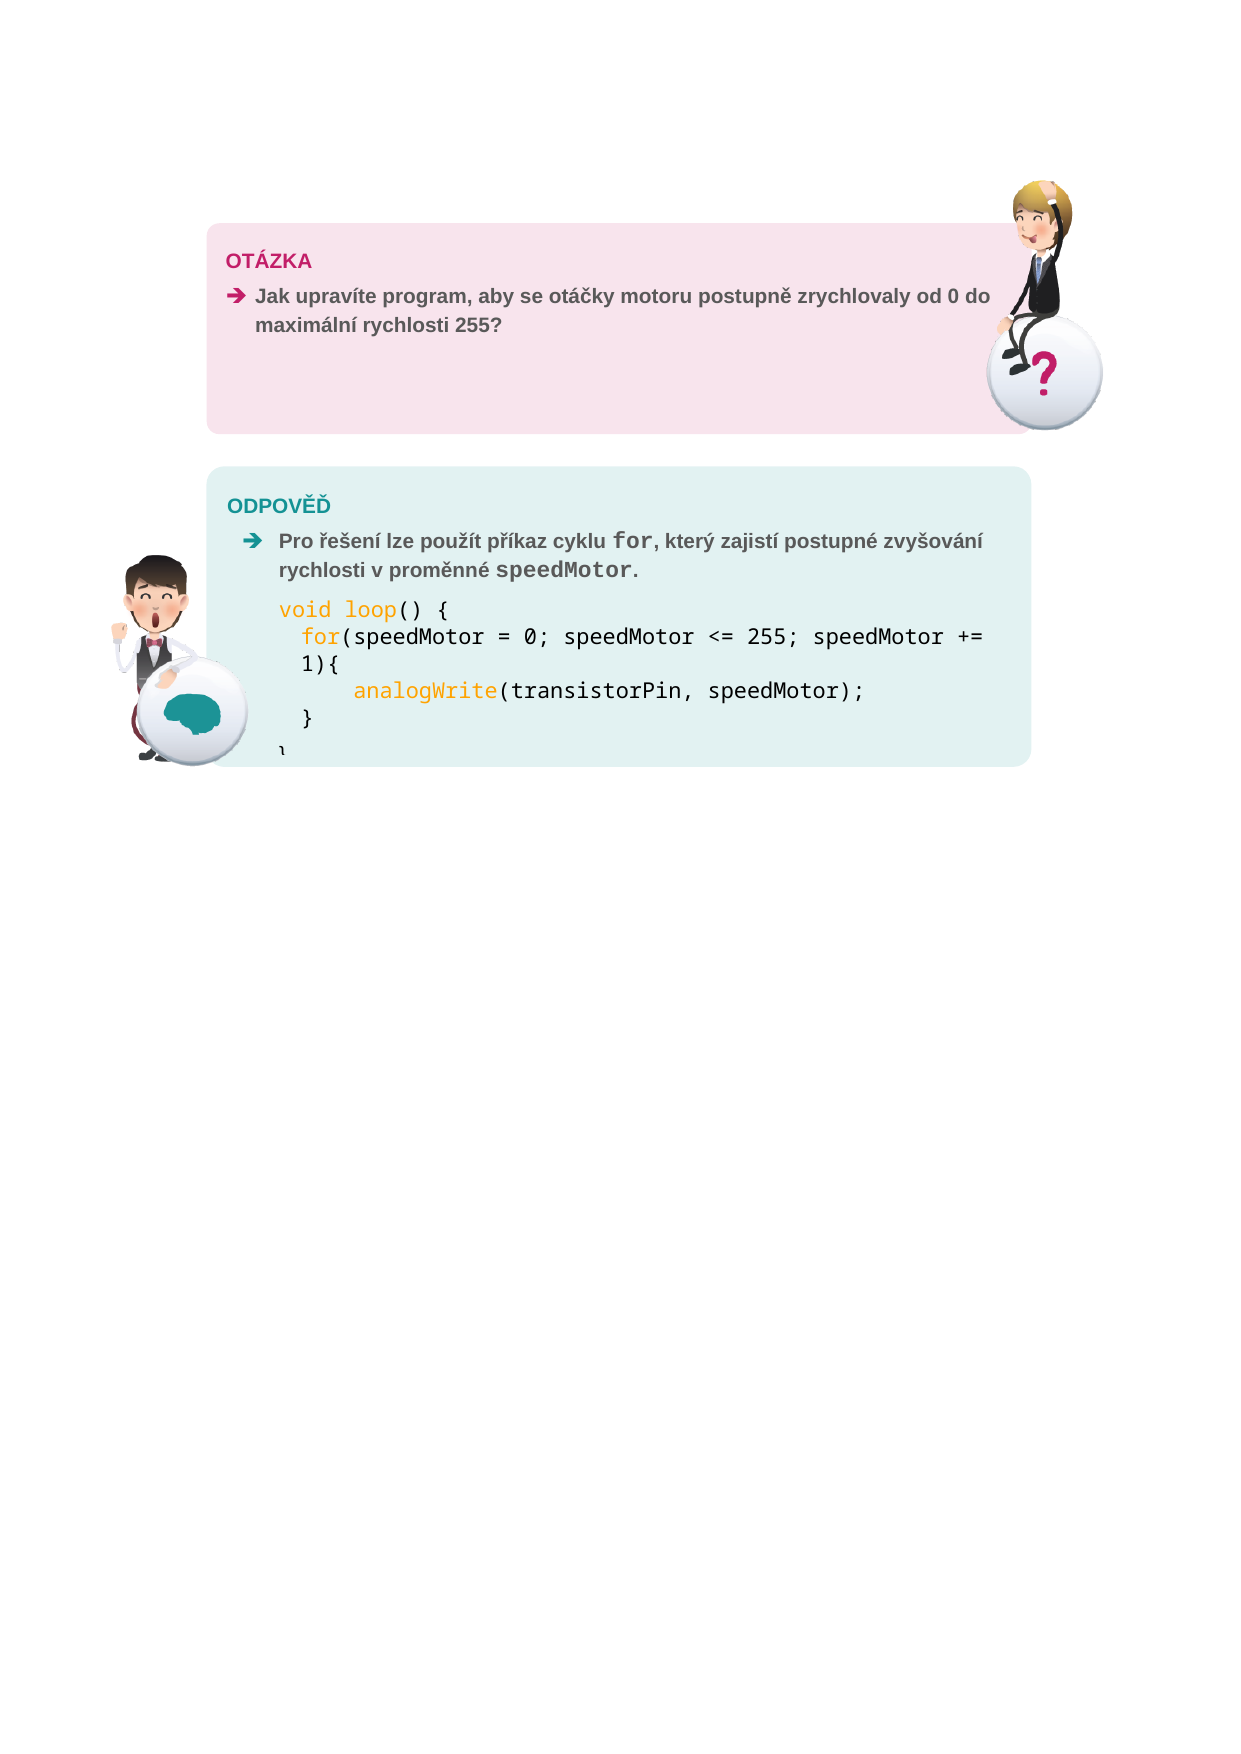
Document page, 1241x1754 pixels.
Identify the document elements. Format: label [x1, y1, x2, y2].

picture [100, 549, 259, 778]
picture [964, 177, 1114, 434]
